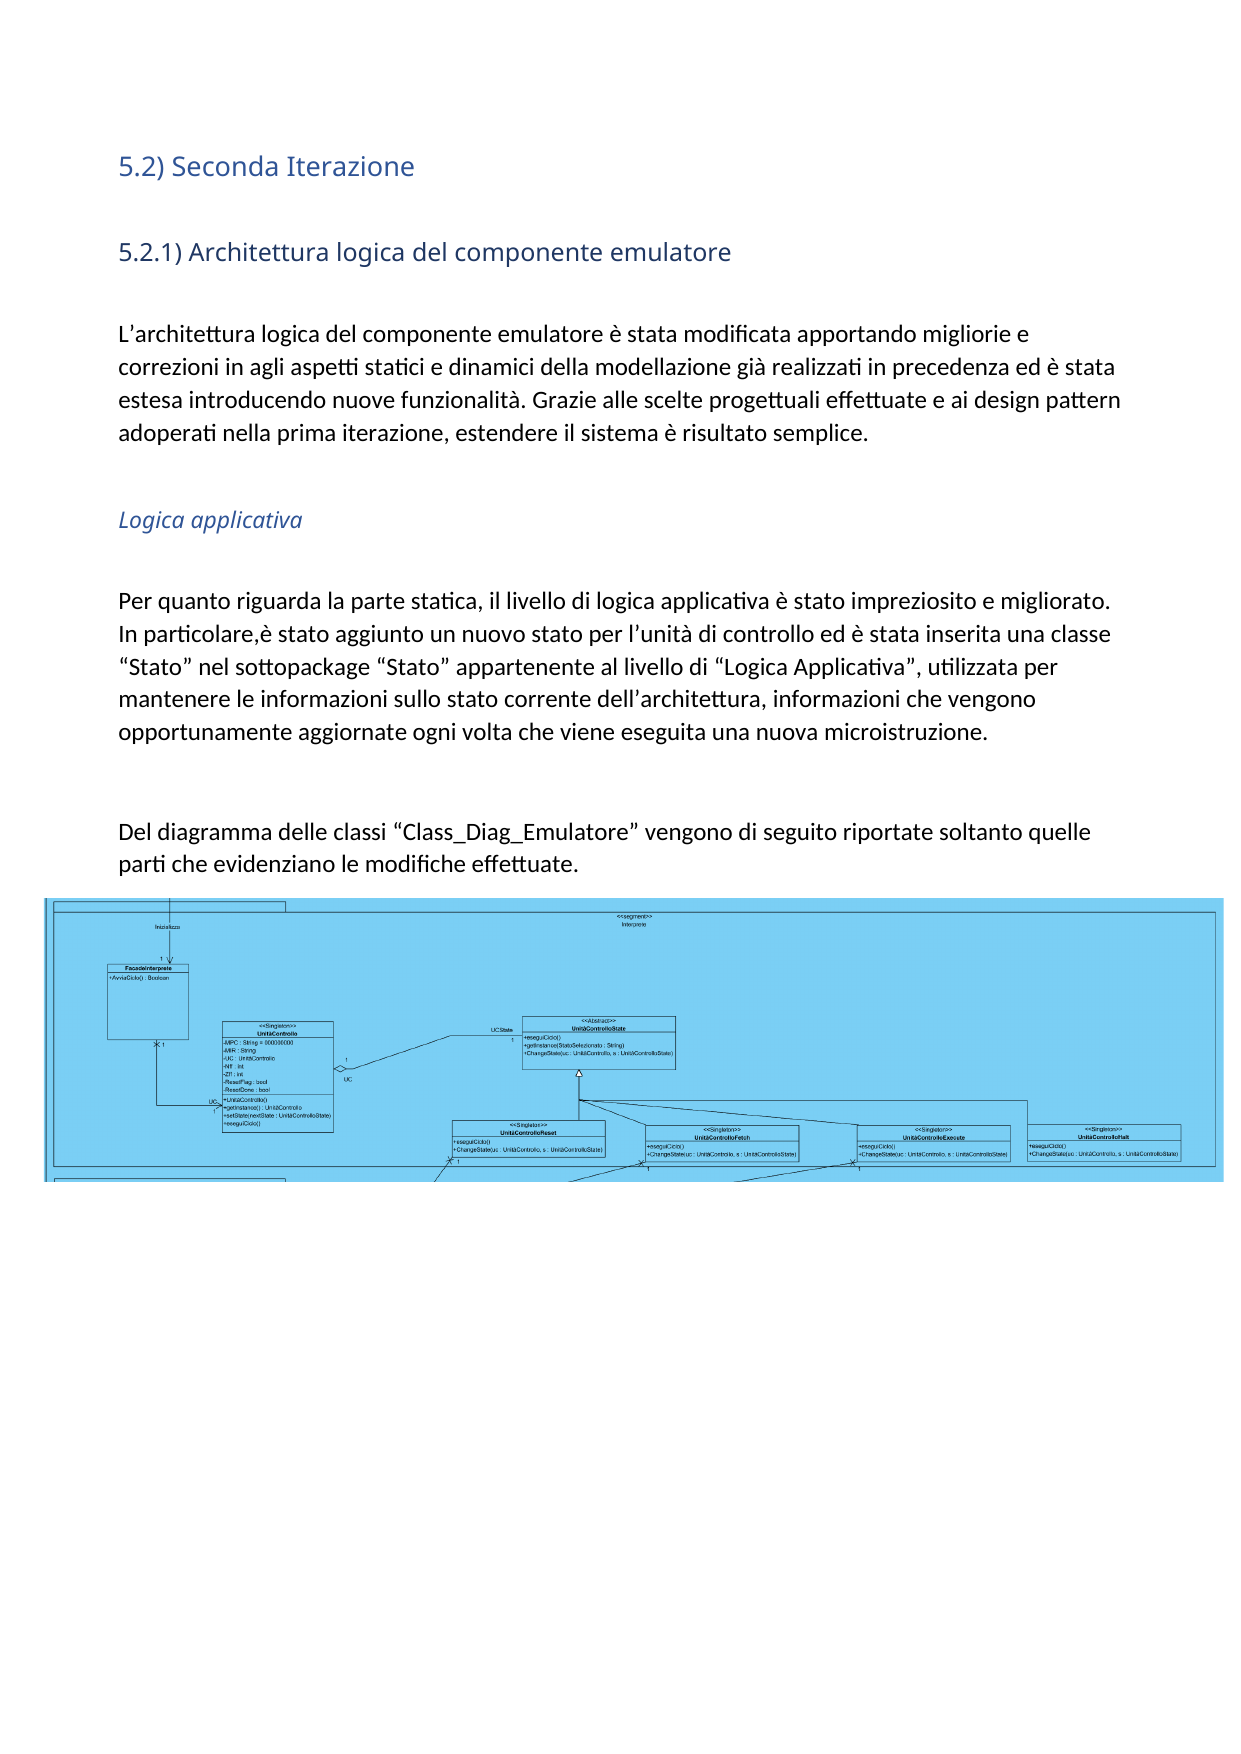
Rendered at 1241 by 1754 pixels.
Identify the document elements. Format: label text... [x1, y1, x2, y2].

text L’architettura logica del componente emulatore è stata modificata apportando migliorie e correzioni in agli aspetti statici e dinamici della modellazione già realizzati in precedenza ed è stata estesa introducendo nuove funzionalità. Grazie alle scelte progettuali effettuate e ai design pattern adoperati nella prima iterazione, estendere il sistema è risultato semplice. [118, 318, 1122, 447]
subtitle 5.2) Seconda Iterazione [118, 148, 1122, 184]
subtitle 5.2.1) Architettura logica del componente emulatore [118, 234, 1122, 268]
subtitle Logica applicativa [118, 504, 1122, 535]
picture [43, 898, 1224, 1182]
text Del diagramma delle classi “Class_Diag_Emulatore” vengono di seguito riportate soltanto quelle parti che evidenziano le modifiche effettuate. [118, 816, 1122, 879]
text Per quanto riguarda la parte statica, il livello di logica applicativa è stato impreziosito e migliorato. In particolare,è stato aggiunto un nuovo stato per l’unità di controllo ed è stata inserita una classe “Stato” nel sottopackage “Stato” appartenente al livello di “Logica Applicativa”, utilizzata per mantenere le informazioni sullo stato corrente dell’architettura, informazioni che vengono opportunamente aggiornate ogni volta che viene eseguita una nuova microistruzione. [118, 585, 1122, 747]
